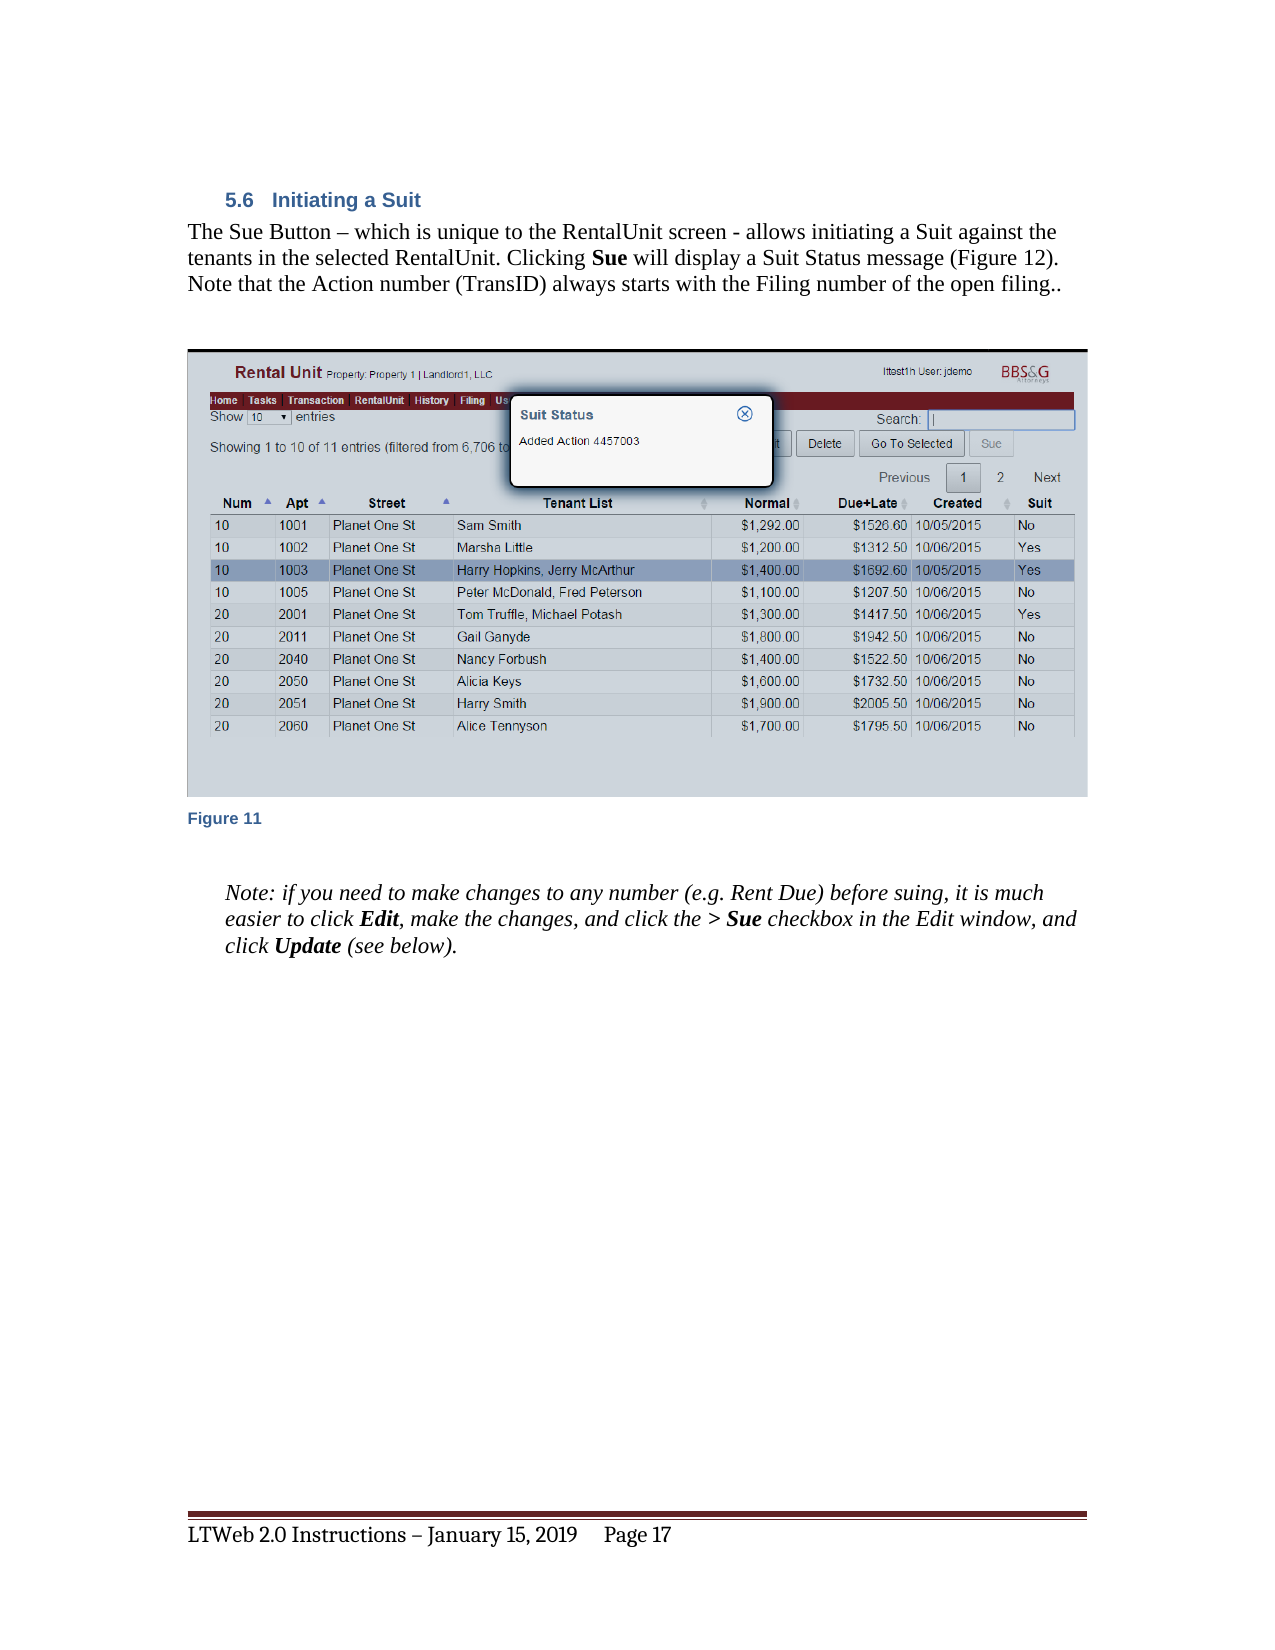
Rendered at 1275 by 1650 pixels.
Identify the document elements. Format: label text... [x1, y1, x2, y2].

picture [187, 349, 1088, 797]
text Note: if you need to make changes to any number (e.g. Rent Due) before suing, it is much easier to click Edit, make the changes, and click the > Sue checkbox in the Edit window, and click Update (see below). [225, 879, 1087, 958]
text Figure 11 [187, 809, 1087, 828]
subtitle Initiating a Suit [225, 187, 1087, 211]
text The Sue Button – which is unique to the RentalUnit screen - allows initiating a Suit against the tenants in the selected RentalUnit. Clicking Sue will display a Suit Status message (Figure 12). Note that the Action number (TransID) always starts with the Filing number of the open filing.. [187, 218, 1087, 297]
